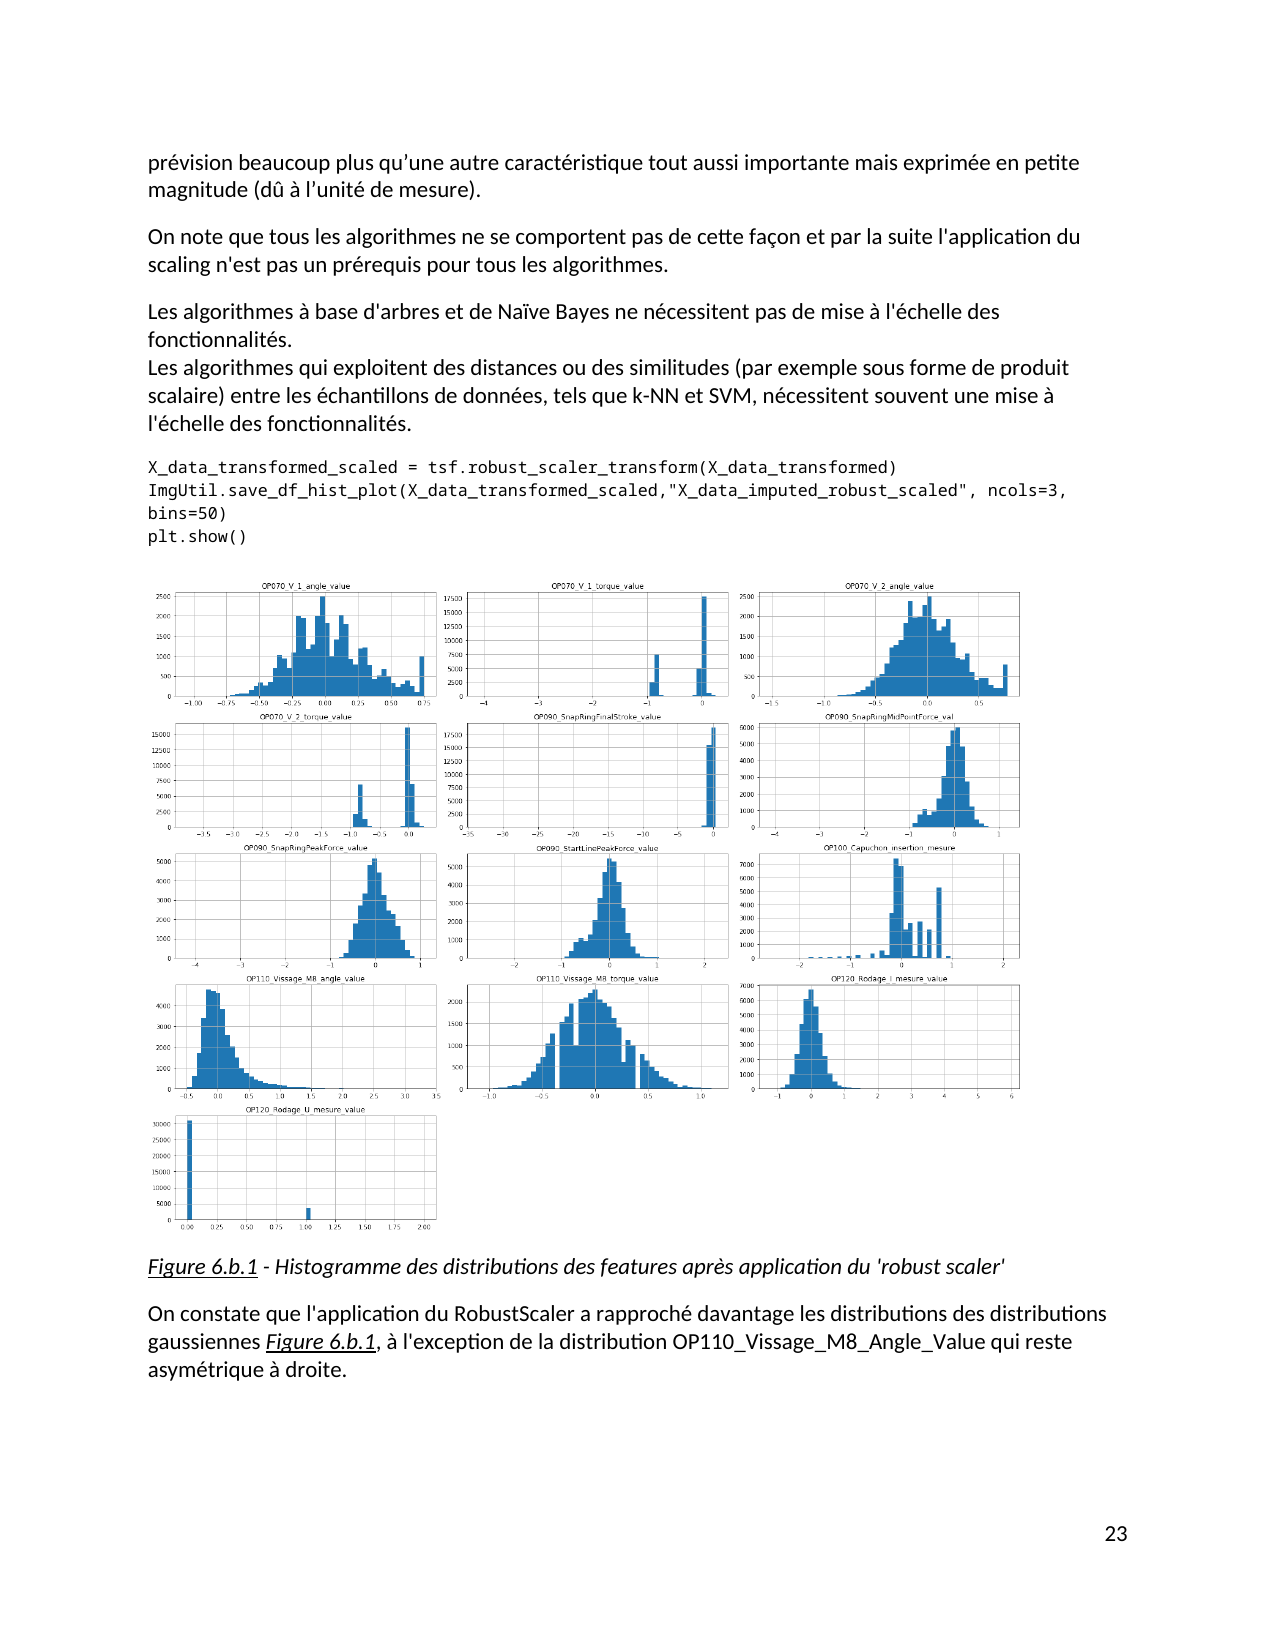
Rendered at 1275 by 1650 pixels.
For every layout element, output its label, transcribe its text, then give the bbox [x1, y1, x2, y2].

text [148, 148, 1127, 204]
text Les algorithmes à base d'arbres et de Naïve Bayes ne nécessitent pas de mise à l'échelle des fonctionnalités. Les algorithmes qui exploitent des distances ou des similitudes (par exemple sous forme de produit scalaire) entre les échantillons de données, tels que k-NN et SVM, nécessitent souvent une mise à l'échelle des fonctionnalités. [148, 297, 1127, 437]
text X_data_transformed_scaled = tsf.robust_scaler_transform(X_data_transformed) ImgUtil.save_df_hist_plot(X_data_transformed_scaled,"X_data_imputed_robust_scaled", ncols=3, bins=50) plt.show() [148, 456, 1127, 547]
text On constate que l'application du RobustScaler a rapproché davantage les distributions des distributions gaussiennes Figure 6.b.1, à l'exception de la distribution OP110_Vissage_M8_Angle_Value qui reste asymétrique à droite. [148, 1299, 1127, 1383]
picture [147, 578, 1023, 1234]
text Figure 6.b.1 - Histogramme des distributions des features après application du 'robust scaler' [148, 1252, 1127, 1280]
text On note que tous les algorithmes ne se comportent pas de cette façon et par la suite l'application du scaling n'est pas un prérequis pour tous les algorithmes. [148, 222, 1127, 278]
